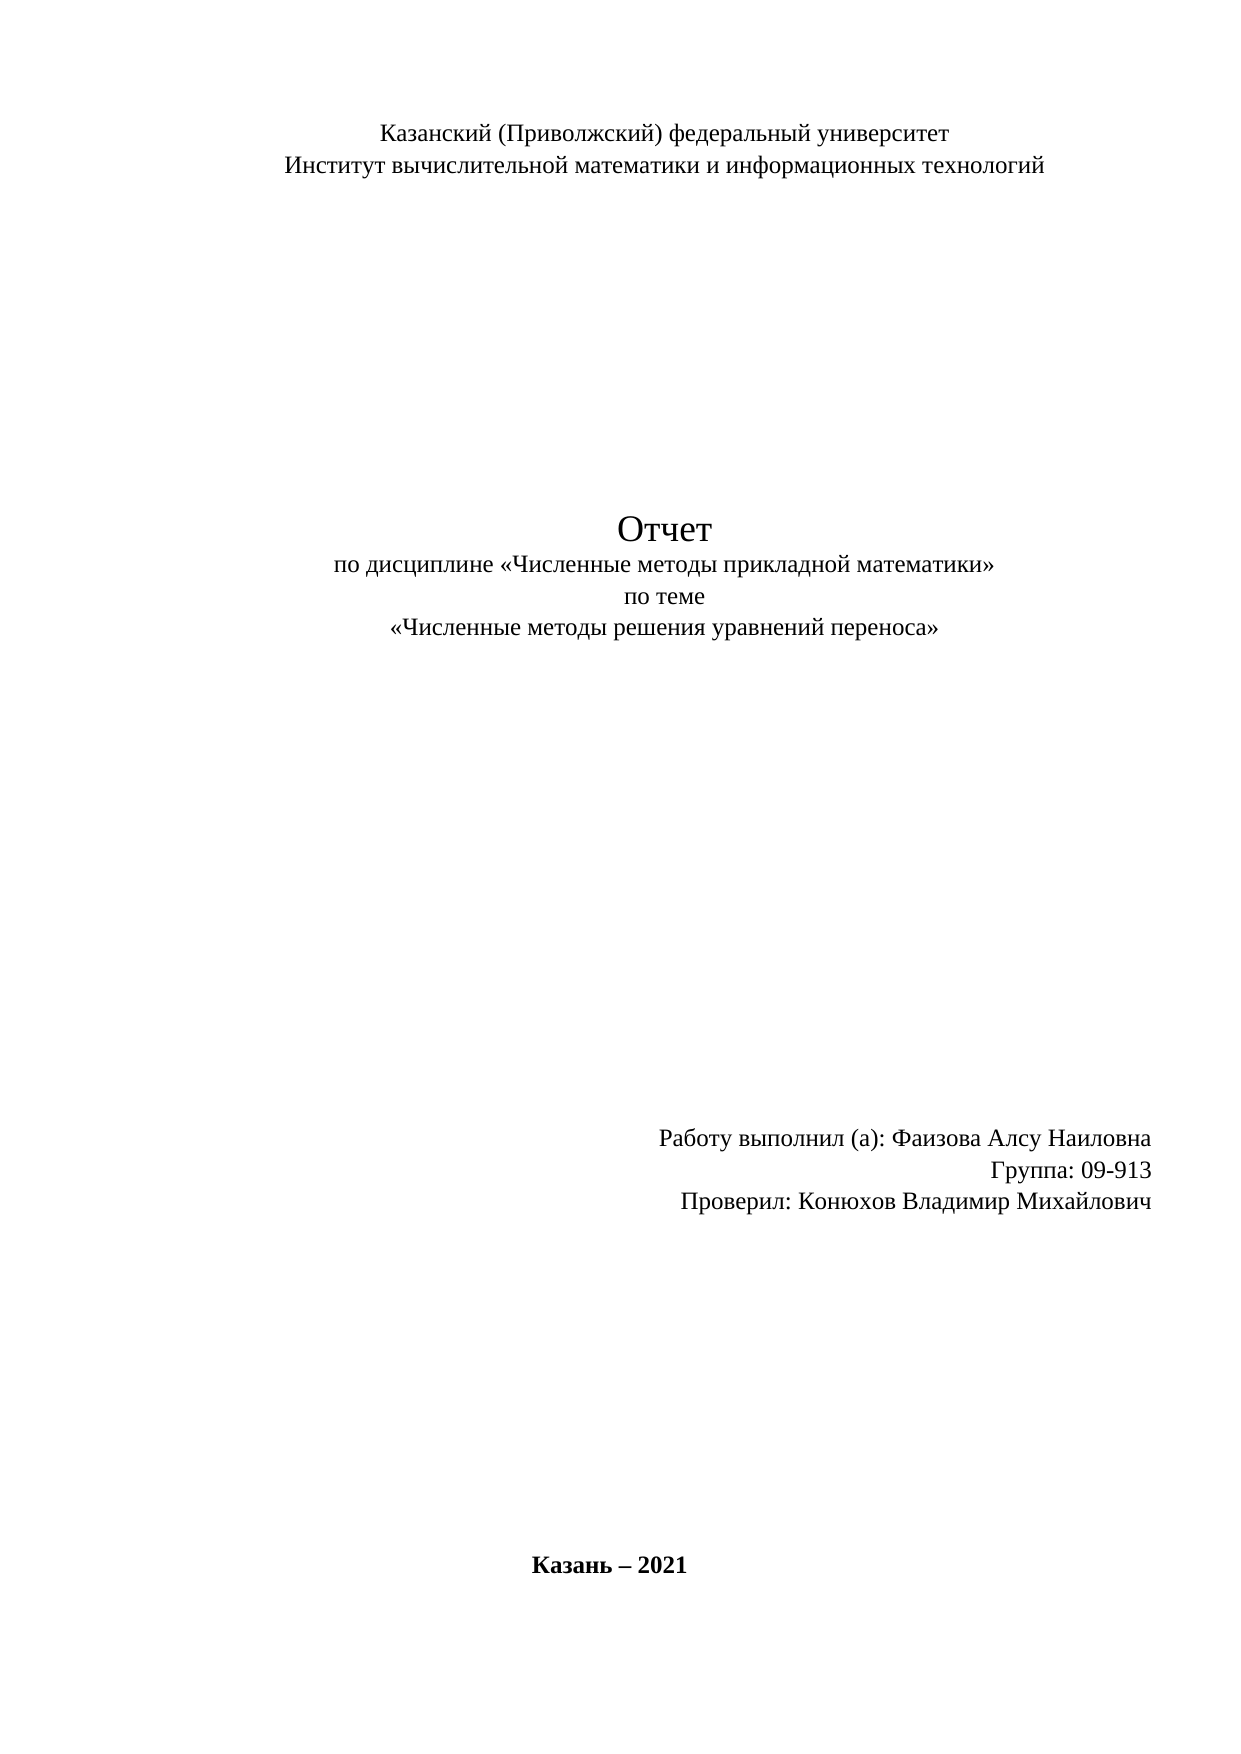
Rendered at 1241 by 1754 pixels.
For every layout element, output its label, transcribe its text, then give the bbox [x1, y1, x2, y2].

text Работу выполнил (а): Фаизова Алсу Наиловна [532, 1123, 1152, 1152]
text Проверил: Конюхов Владимир Михайлович [532, 1186, 1152, 1215]
text Казань – 2021 [532, 1550, 1152, 1579]
text по теме [177, 581, 1152, 610]
text Казанский (Приволжский) федеральный университет [177, 118, 1152, 147]
text Отчет [177, 506, 1152, 549]
text Институт вычислительной математики и информационных технологий [177, 150, 1152, 178]
text по дисциплине «Численные методы прикладной математики» [177, 549, 1152, 578]
text Группа: 09-913 [532, 1155, 1152, 1183]
text «Численные методы решения уравнений переноса» [177, 612, 1152, 641]
